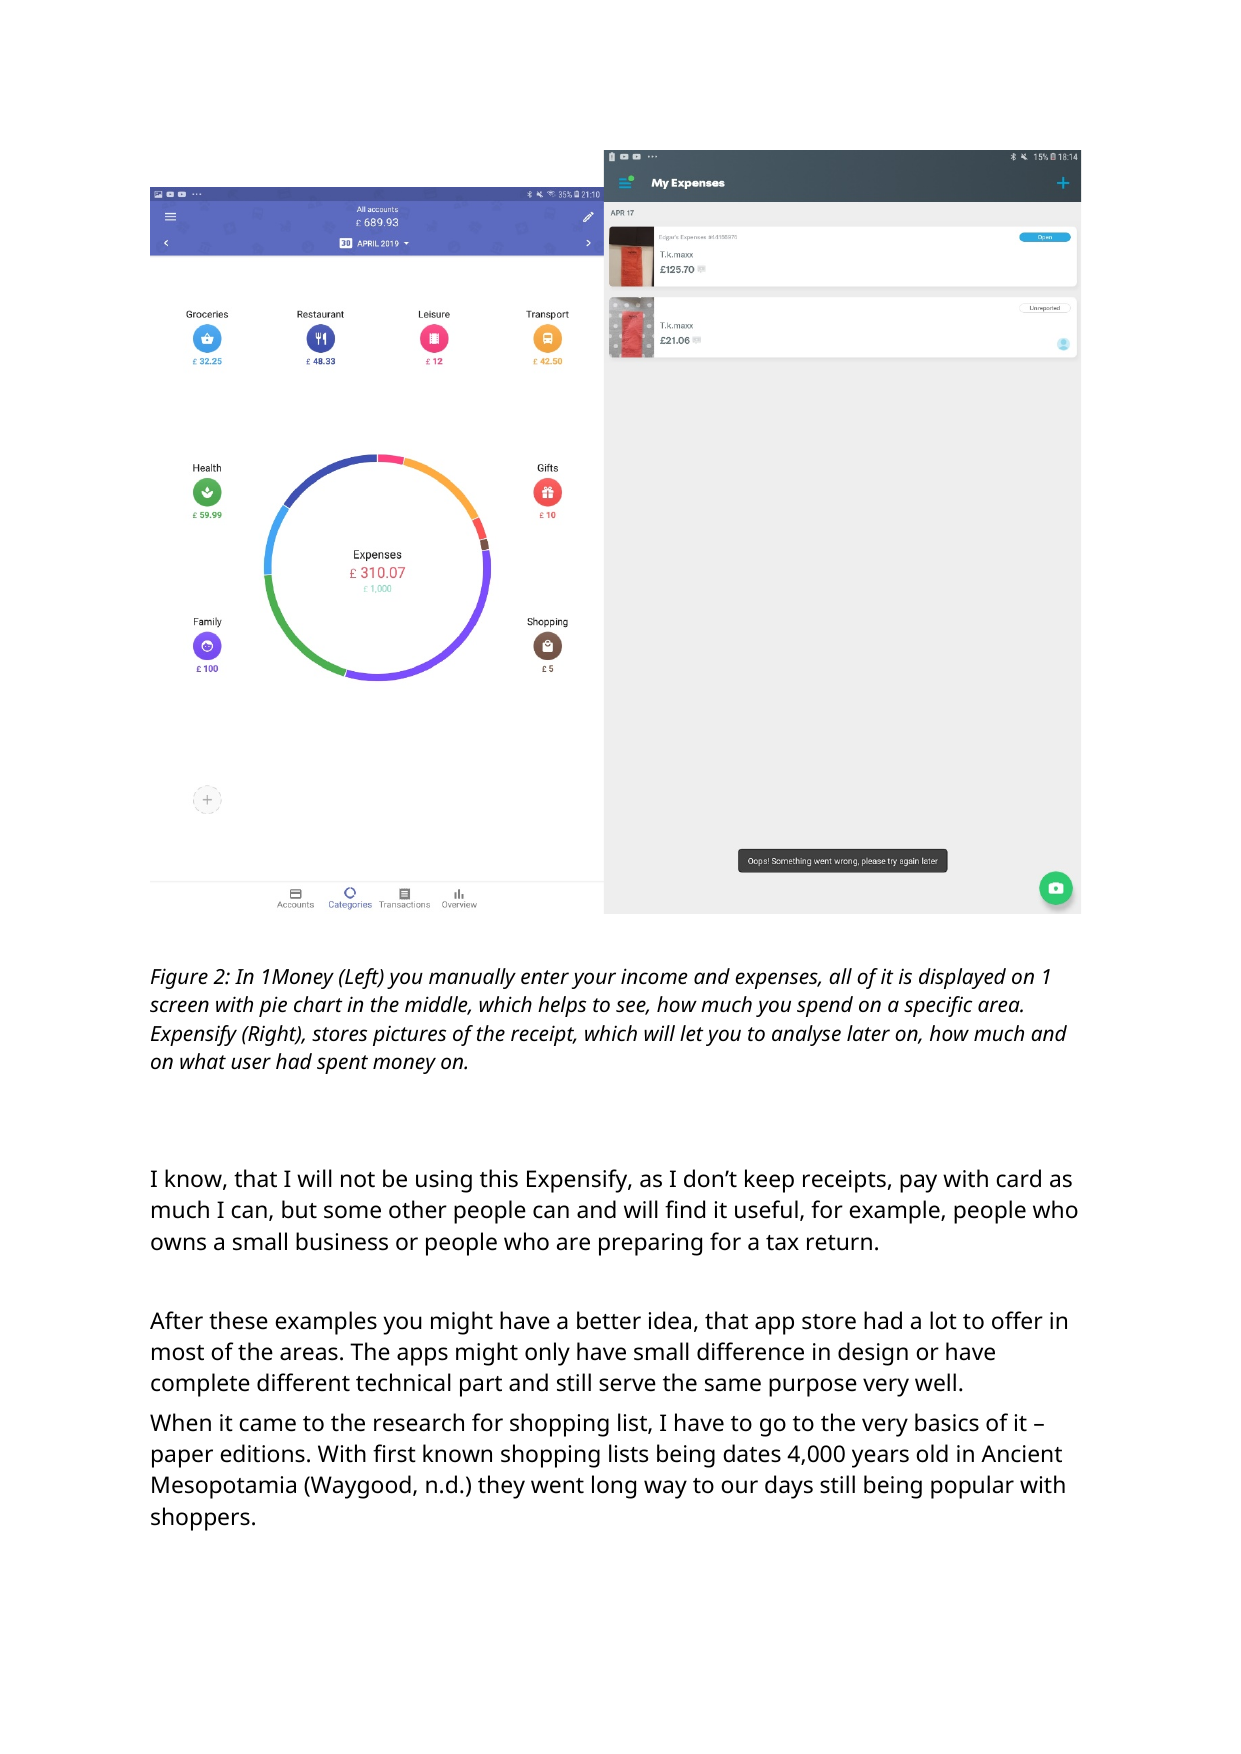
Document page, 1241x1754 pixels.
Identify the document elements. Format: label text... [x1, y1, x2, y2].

text When it came to the research for shopping list, I have to go to the very basics of it – paper editions. With first known shopping lists being dates 4,000 years old in Ancient Mesopotamia (Waygood, n.d.) they went long way to our days still being popular with shoppers. [150, 1407, 1090, 1532]
text After these examples you might have a better idea, that app store had a lot to offer in most of the areas. The apps might only have small difference in design or have complete different technical part and still serve the same purpose very well. [150, 1305, 1090, 1398]
text I know, that I will not be using this Expensify, as I don’t keep receipts, pay with card as much I can, but some other people can and will find it useful, for example, people who owns a small business or people who are preparing for a tax return. [150, 1163, 1090, 1257]
text Figure 2: In 1Money (Left) you manually enter your income and expenses, all of it is displayed on 1 screen with pie chart in the middle, which helps to see, how much you spend on a specific area. Expensify (Right), stores pictures of the receipt, which will let you to analyse later on, how much and on what user had spent money on. [150, 962, 1090, 1076]
picture [150, 150, 1082, 914]
